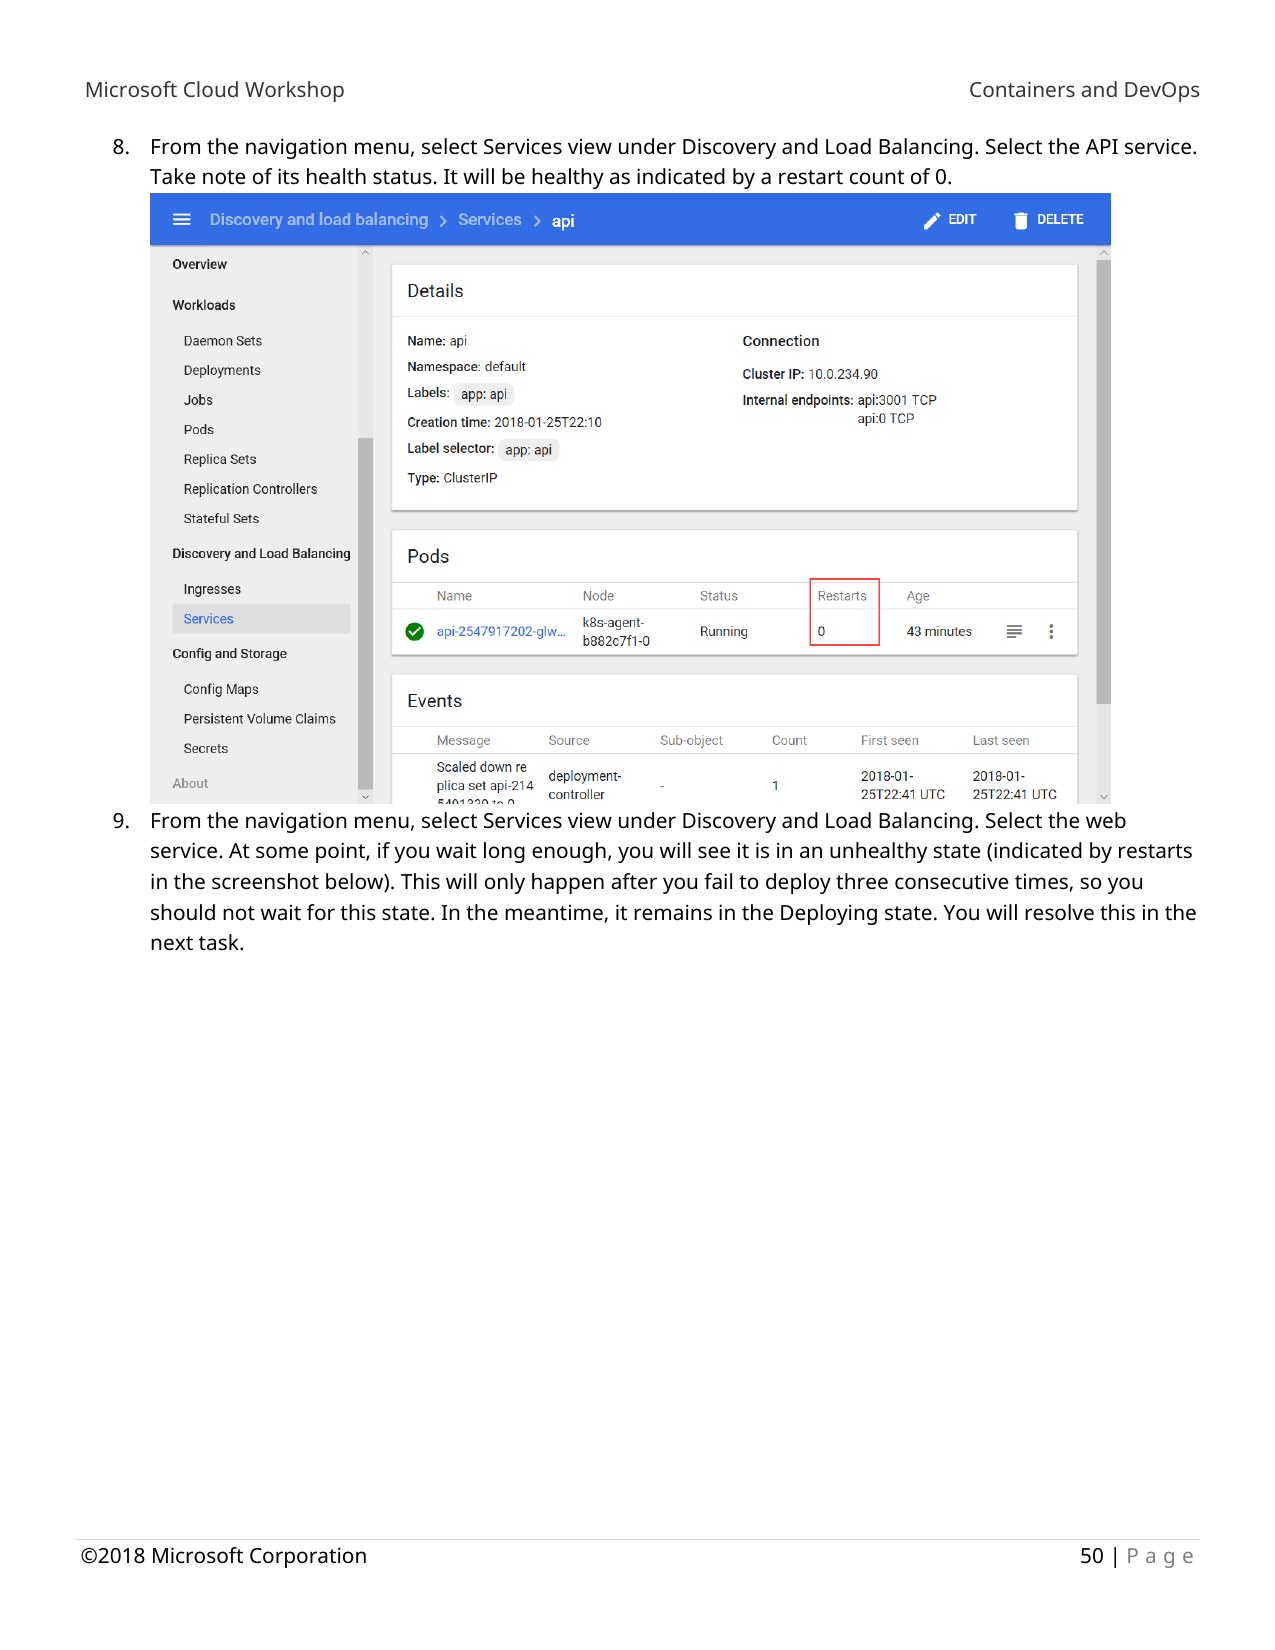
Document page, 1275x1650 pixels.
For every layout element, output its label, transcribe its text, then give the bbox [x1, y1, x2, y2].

picture [150, 193, 1111, 804]
list From the navigation menu, select Services view under Discovery and Load Balancing. Select the web service. At some point, if you wait long enough, you will see it is in an unhealthy state (indicated by restarts in the screenshot below). This will only happen after you fail to deploy three consecutive times, so you should not wait for this state. In the meantime, it remains in the Deploying state. You will resolve this in the next task. [112, 806, 1200, 957]
